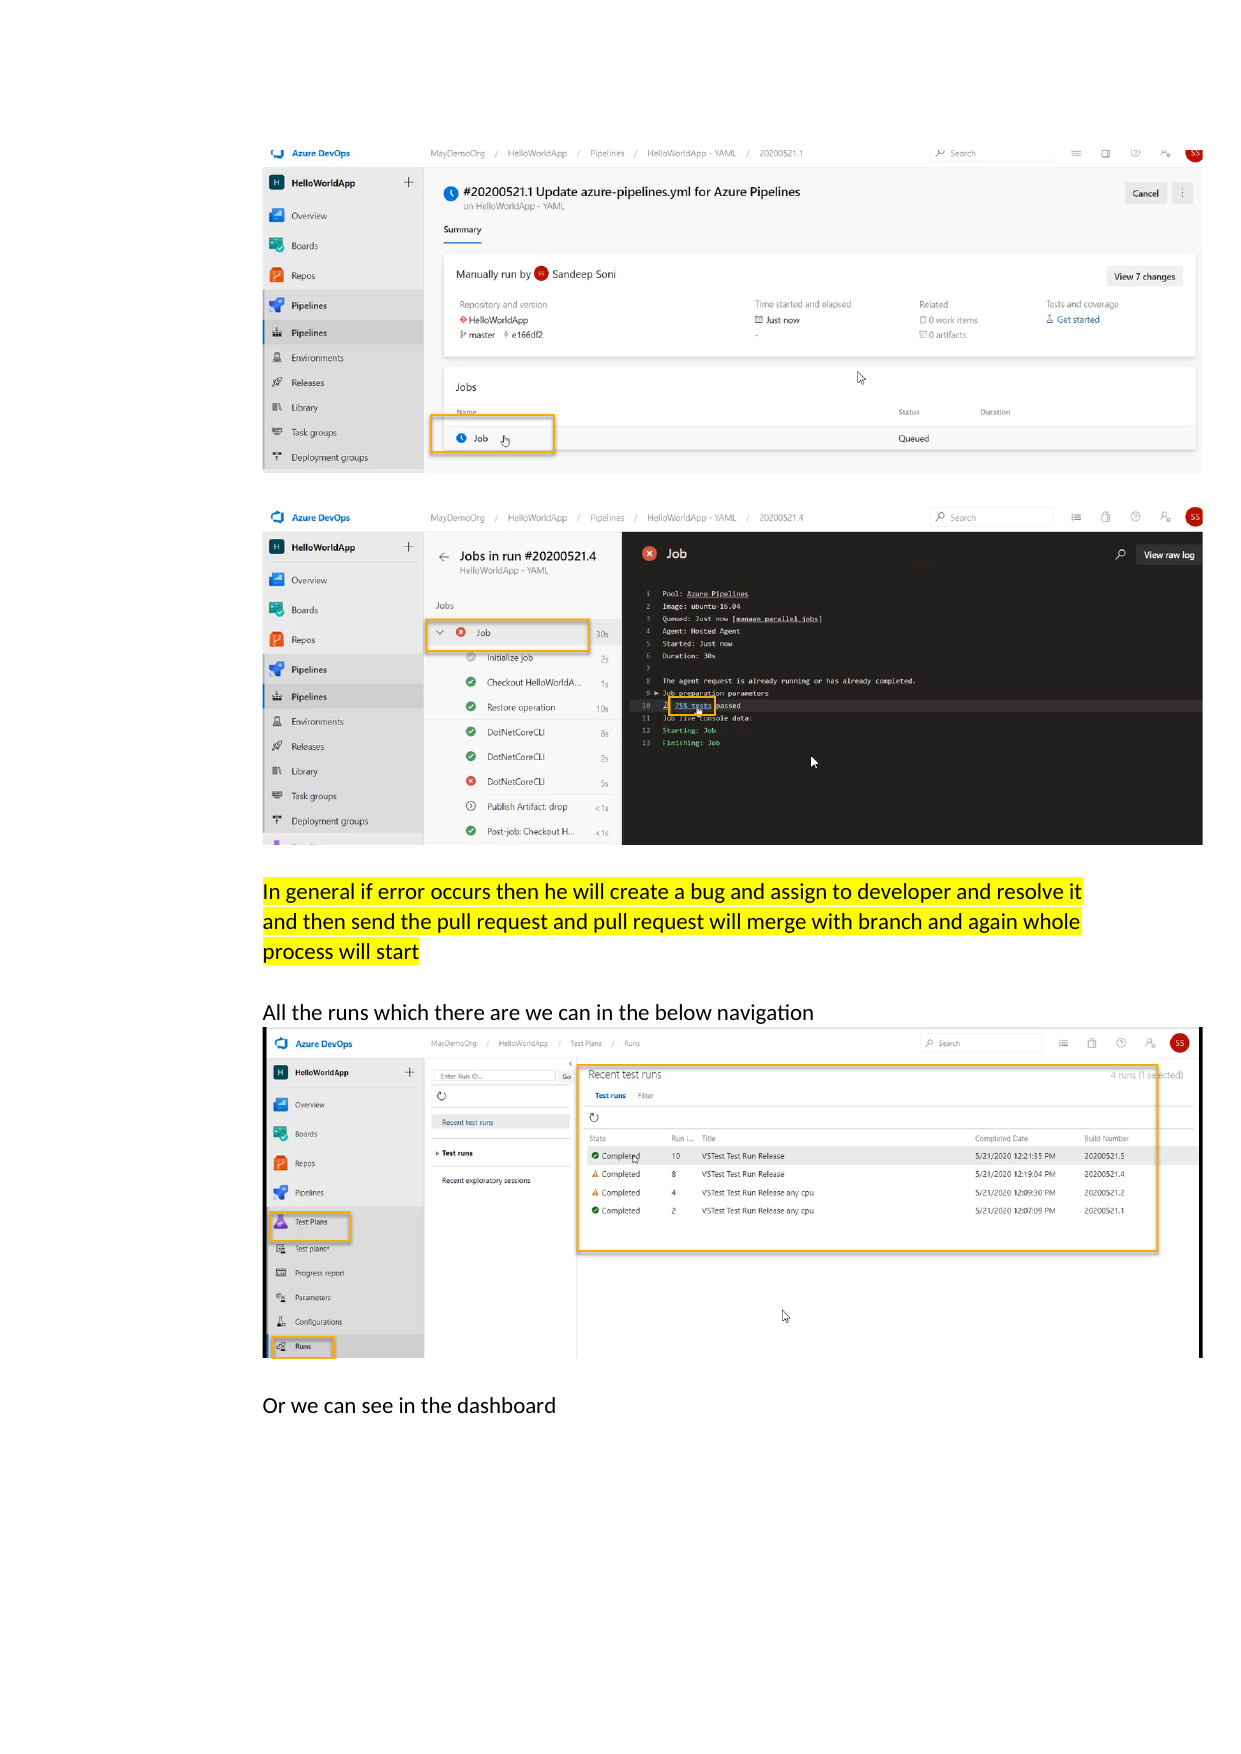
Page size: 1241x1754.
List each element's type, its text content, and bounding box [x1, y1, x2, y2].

picture [262, 1027, 1203, 1359]
list Or we can see in the dashboard [262, 1391, 1090, 1419]
picture [262, 505, 1203, 845]
picture [262, 150, 1203, 473]
list In general if error occurs then he will create a bug and assign to developer and resolve it and then send the pull request and pull request will merge with branch and again whole process will start [262, 877, 1090, 965]
list All the runs which there are we can in the below navigation [262, 998, 1090, 1026]
